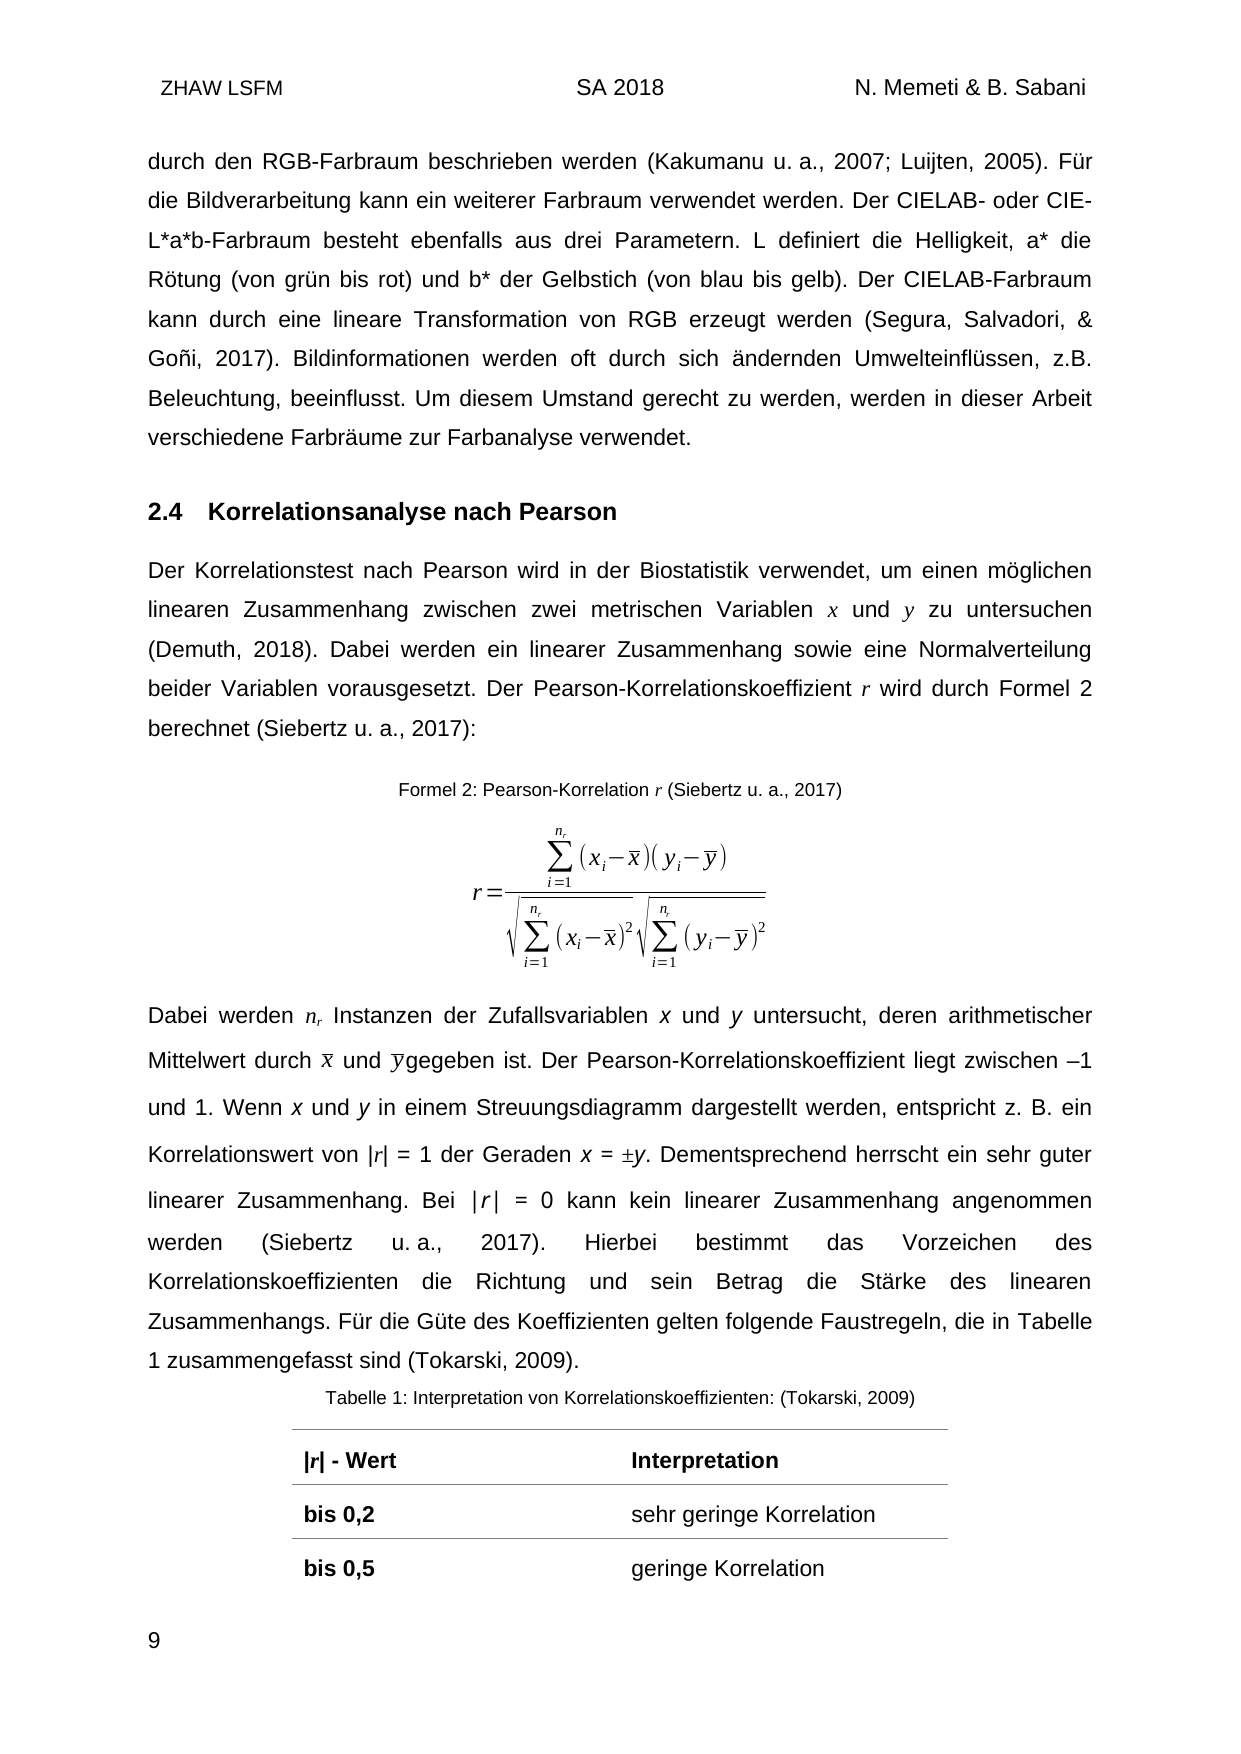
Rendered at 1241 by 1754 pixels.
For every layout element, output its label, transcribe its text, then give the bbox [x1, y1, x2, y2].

table_cell sehr geringe Korrelation [620, 1485, 948, 1538]
text Tabelle 1: Interpretation von Korrelationskoeffizienten: (Tokarski, 2009) [148, 1387, 1093, 1408]
text Der Korrelationstest nach Pearson wird in der Biostatistik verwendet, um einen möglichen linearen Zusammenhang zwischen zwei metrischen Variablen x und y zu untersuchen (Demuth, 2018). Dabei werden ein linearer Zusammenhang sowie eine Normalverteilung beider Variablen vorausgesetzt. Der Pearson-Korrelationskoeffizient r wird durch Formel 2 berechnet (Siebertz u. a., 2017): [148, 557, 1093, 741]
text Formel 2: Pearson-Korrelation r (Siebertz u. a., 2017) [148, 779, 1093, 801]
table_cell bis 0,2 [292, 1485, 620, 1538]
table_header |r| - Wert [292, 1430, 620, 1483]
subtitle Korrelationsanalyse nach Pearson [148, 497, 1093, 526]
table_header Interpretation [620, 1430, 948, 1483]
table_cell bis 0,5 [292, 1539, 620, 1592]
text Dabei werden nr Instanzen der Zufallsvariablen x und y untersucht, deren arithmetischer Mittelwert durch und gegeben ist. Der Pearson-Korrelationskoeffizient liegt zwischen –1 und 1. Wenn x und y in einem Streuungsdiagramm dargestellt werden, entspricht z. B. ein Korrelationswert von |r| = 1 der Geraden x = ±y. Dementsprechend herrscht ein sehr guter linearer Zusammenhang. Bei |r| = 0 kann kein linearer Zusammenhang angenommen werden (Siebertz u. a., 2017). Hierbei bestimmt das Vorzeichen des Korrelationskoeffizienten die Richtung und sein Betrag die Stärke des linearen Zusammenhangs. Für die Güte des Koeffizienten gelten folgende Faustregeln, die in Tabelle 1 zusammengefasst sind (Tokarski, 2009). [148, 999, 1093, 1374]
table_cell geringe Korrelation [620, 1539, 948, 1592]
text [148, 148, 1093, 450]
